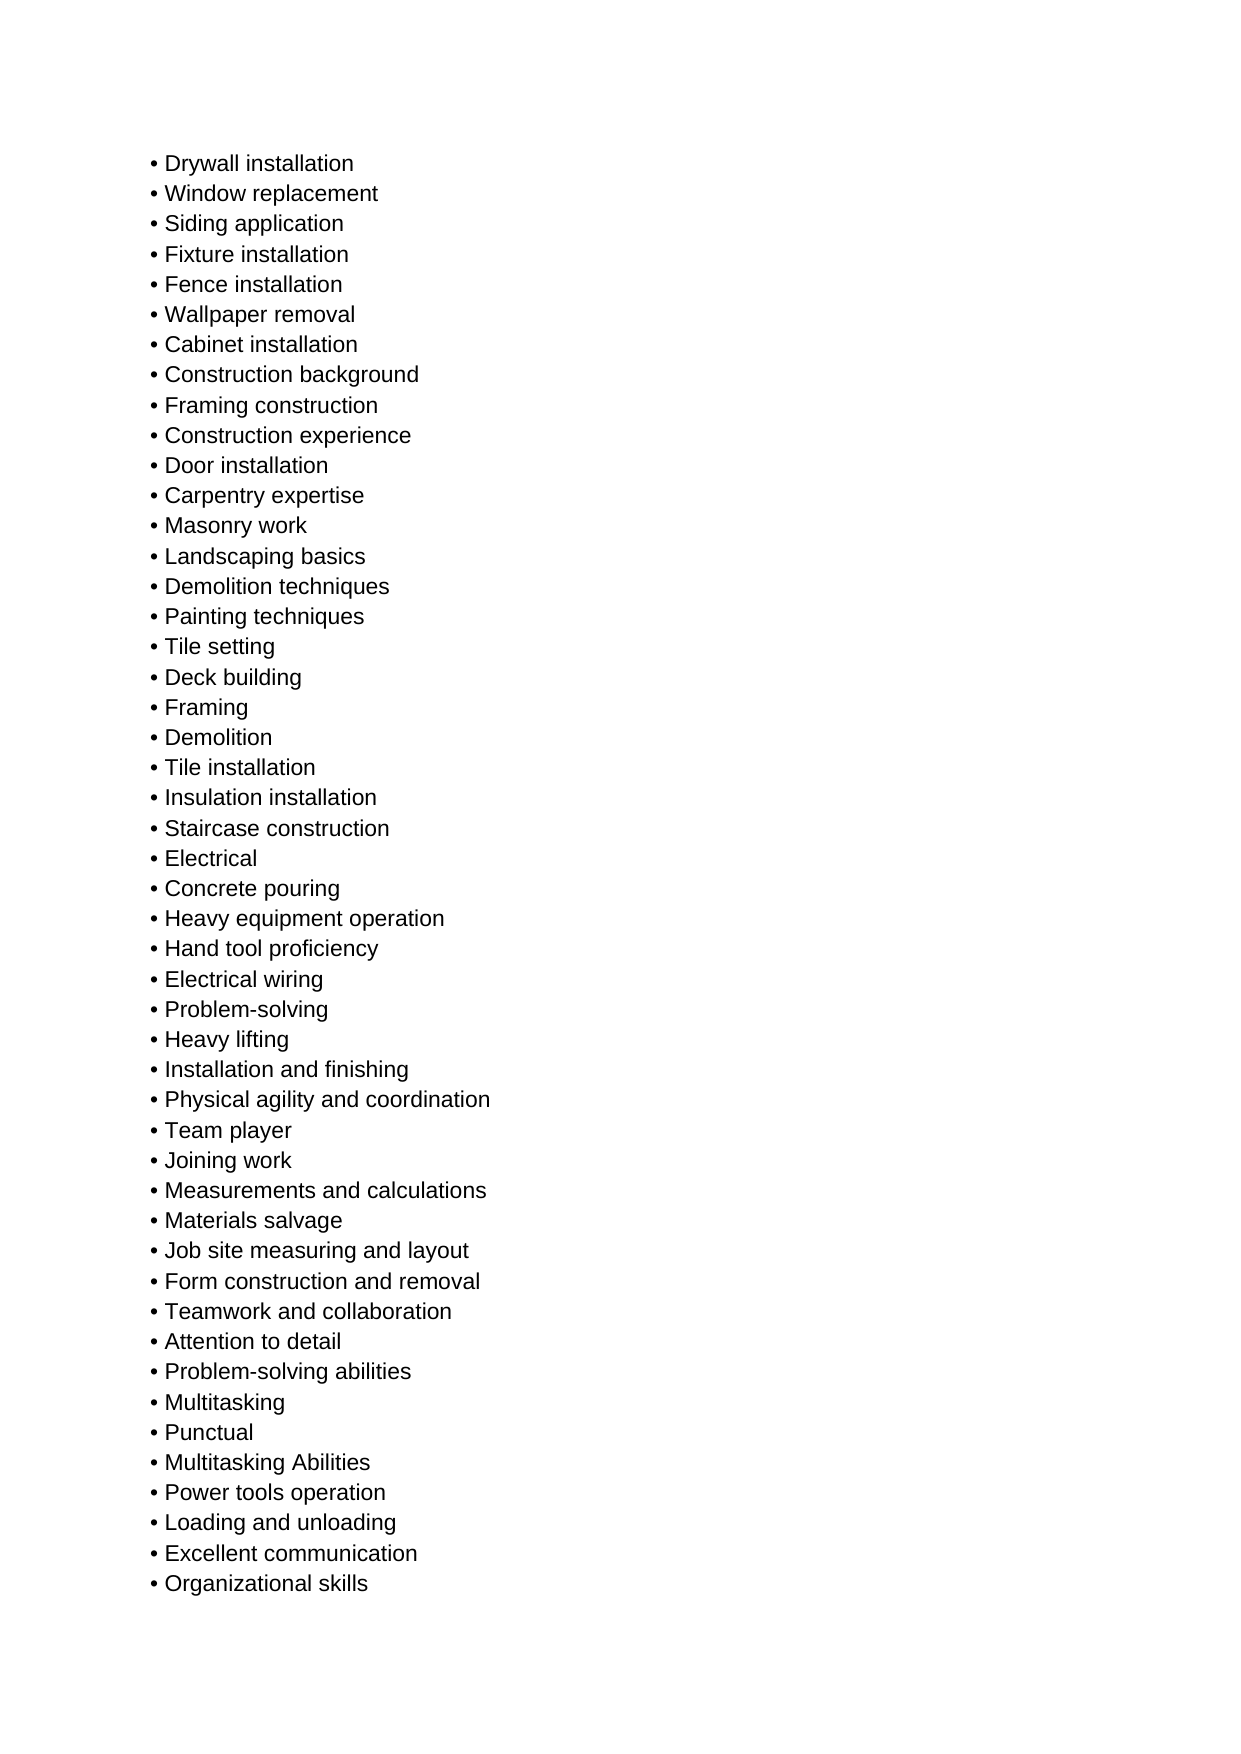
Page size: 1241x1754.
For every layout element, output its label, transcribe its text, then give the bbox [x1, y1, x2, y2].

text • Cabinet installation [150, 331, 1090, 358]
text • Team player [150, 1117, 1090, 1143]
text • Painting techniques [150, 603, 1090, 629]
text • Carpentry expertise [150, 482, 1090, 509]
text • Landscaping basics [150, 543, 1090, 569]
text • Physical agility and coordination [150, 1086, 1090, 1113]
text • Construction background [150, 361, 1090, 388]
text • Demolition techniques [150, 573, 1090, 599]
text • Insulation installation [150, 784, 1090, 811]
text • Demolition [150, 724, 1090, 750]
text • Heavy lifting [150, 1026, 1090, 1052]
text • Deck building [150, 663, 1090, 690]
text • Installation and finishing [150, 1056, 1090, 1083]
text • Drywall installation [150, 150, 1090, 176]
text • Problem-solving abilities [150, 1358, 1090, 1385]
text • Concrete pouring [150, 875, 1090, 901]
text • Wallpaper removal [150, 301, 1090, 327]
text • Electrical [150, 845, 1090, 871]
text • Attention to detail [150, 1328, 1090, 1354]
text • Masonry work [150, 512, 1090, 539]
text • Organizational skills [150, 1570, 1090, 1596]
text • Heavy equipment operation [150, 905, 1090, 932]
text • Framing [150, 694, 1090, 720]
text • Power tools operation [150, 1479, 1090, 1506]
text • Hand tool proficiency [150, 935, 1090, 962]
text • Measurements and calculations [150, 1177, 1090, 1203]
text • Framing construction [150, 392, 1090, 418]
text • Teamwork and collaboration [150, 1298, 1090, 1324]
text • Problem-solving [150, 996, 1090, 1022]
text • Staircase construction [150, 814, 1090, 841]
text • Siding application [150, 210, 1090, 237]
text • Multitasking [150, 1388, 1090, 1415]
text • Materials salvage [150, 1207, 1090, 1234]
text • Tile setting [150, 633, 1090, 660]
text • Electrical wiring [150, 966, 1090, 992]
text • Punctual [150, 1419, 1090, 1445]
text • Job site measuring and layout [150, 1237, 1090, 1264]
text • Fence installation [150, 271, 1090, 297]
text • Multitasking Abilities [150, 1449, 1090, 1475]
text • Window replacement [150, 180, 1090, 207]
text • Excellent communication [150, 1539, 1090, 1566]
text • Form construction and removal [150, 1268, 1090, 1294]
text • Loading and unloading [150, 1509, 1090, 1536]
text • Fixture installation [150, 241, 1090, 267]
text • Joining work [150, 1147, 1090, 1173]
text • Door installation [150, 452, 1090, 478]
text • Construction experience [150, 422, 1090, 448]
text • Tile installation [150, 754, 1090, 781]
